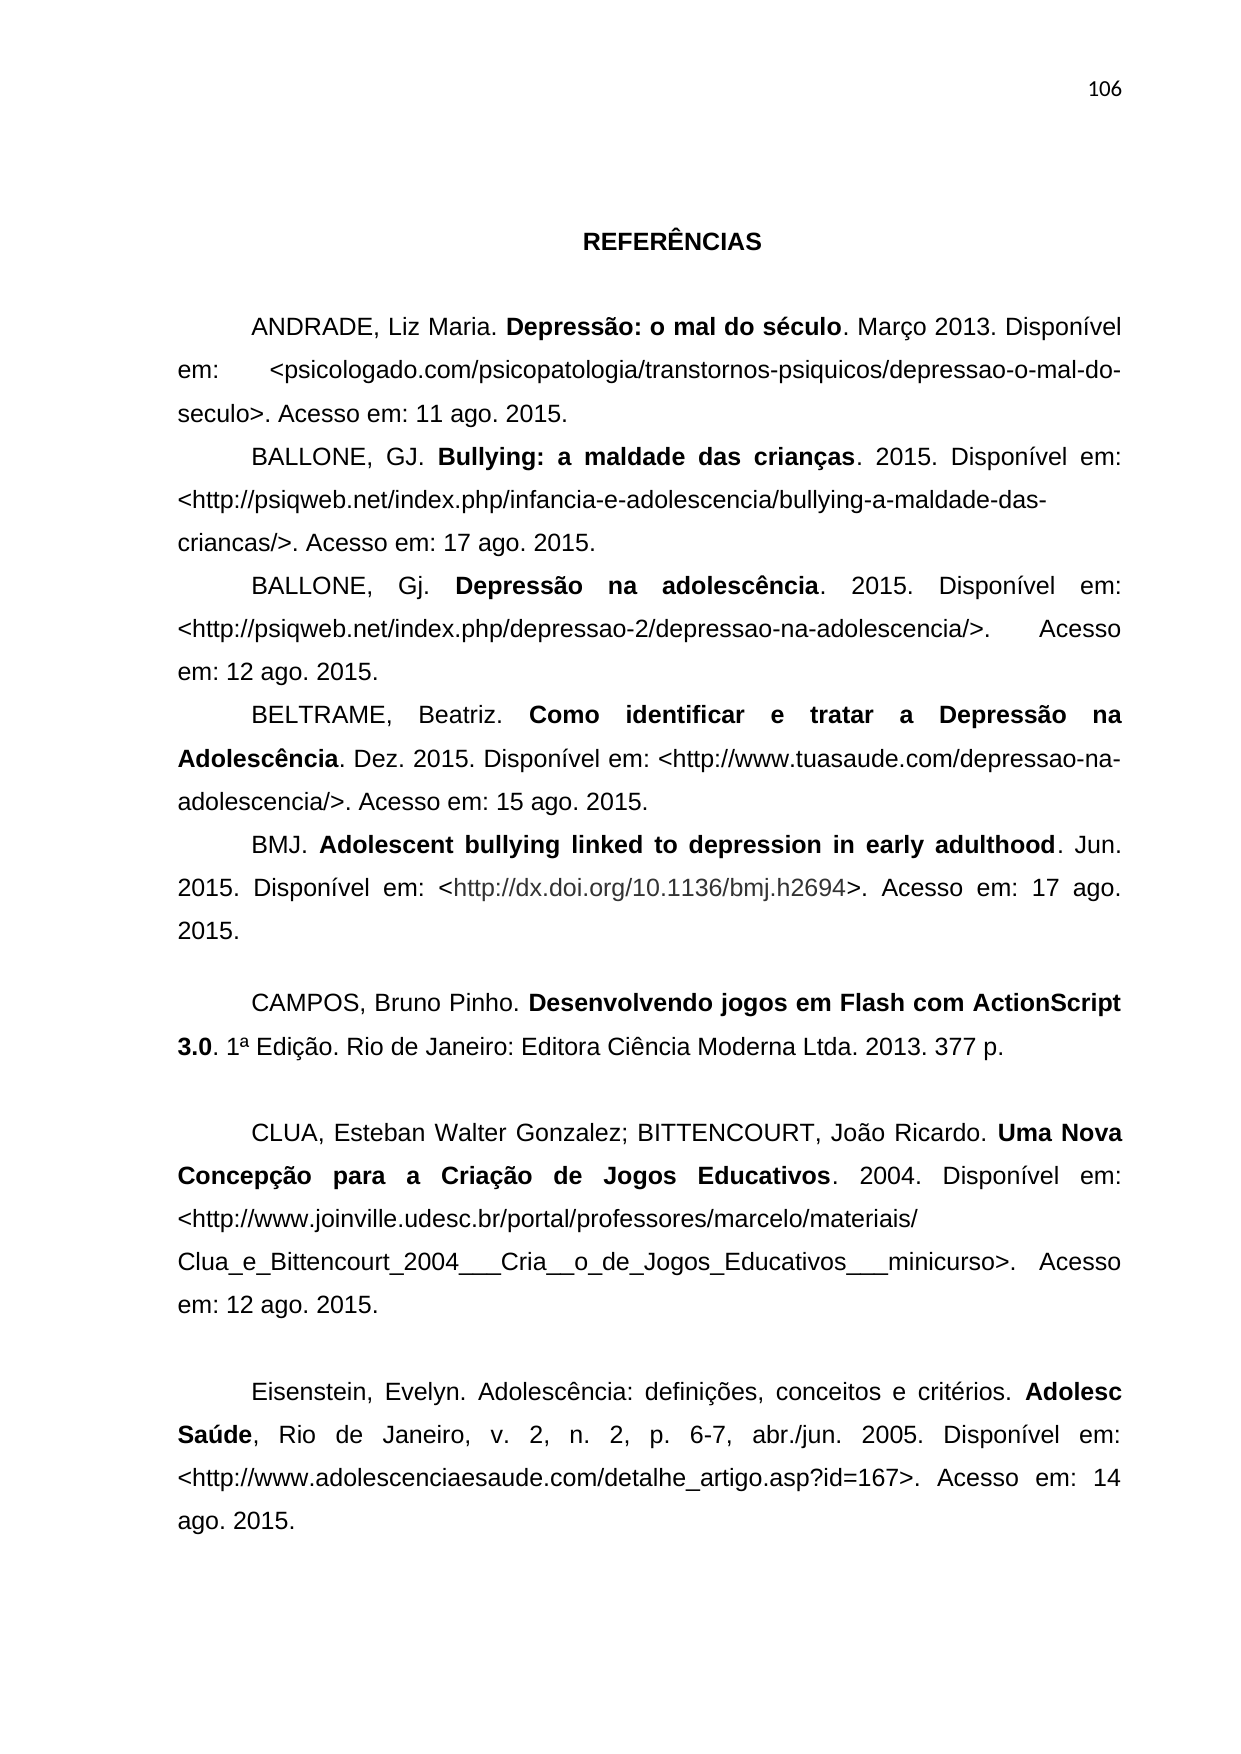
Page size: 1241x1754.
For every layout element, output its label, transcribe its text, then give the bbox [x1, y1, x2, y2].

subtitle REFERÊNCIAS [222, 227, 1122, 256]
text BELTRAME, Beatriz. Como identificar e tratar a Depressão na Adolescência. Dez. 2015. Disponível em: <http://www.tuasaude.com/depressao-na-adolescencia/>. Acesso em: 15 ago. 2015. [177, 700, 1122, 815]
text BALLONE, GJ. Bullying: a maldade das crianças. 2015. Disponível em: <http://psiqweb.net/index.php/infancia-e-adolescencia/bullying-a-maldade-das-criancas/>. Acesso em: 17 ago. 2015. [177, 442, 1122, 557]
list CLUA, Esteban Walter Gonzalez; BITTENCOURT, João Ricardo. Uma Nova Concepção para a Criação de Jogos Educativos. 2004. Disponível em: <http://www.joinville.udesc.br/portal/professores/marcelo/materiais/Clua_e_Bittencourt_2004___Cria__o_de_Jogos_Educativos___minicurso>. Acesso em: 12 ago. 2015. [177, 1118, 1122, 1319]
text BMJ. Adolescent bullying linked to depression in early adulthood. Jun. 2015. Disponível em: <http://dx.doi.org/10.1136/bmj.h2694>. Acesso em: 17 ago. 2015. [177, 830, 1122, 945]
list Eisenstein, Evelyn. Adolescência: definições, conceitos e critérios. Adolesc Saúde, Rio de Janeiro, v. 2, n. 2, p. 6-7, abr./jun. 2005. Disponível em: <http://www.adolescenciaesaude.com/detalhe_artigo.asp?id=167>. Acesso em: 14 ago. 2015. [177, 1376, 1122, 1534]
text BALLONE, Gj. Depressão na adolescência. 2015. Disponível em: <http://psiqweb.net/index.php/depressao-2/depressao-na-adolescencia/>. Acesso em: 12 ago. 2015. [177, 571, 1122, 686]
text ANDRADE, Liz Maria. Depressão: o mal do século. Março 2013. Disponível em: <psicologado.com/psicopatologia/transtornos-psiquicos/depressao-o-mal-do-seculo>. Acesso em: 11 ago. 2015. [177, 312, 1122, 427]
list CAMPOS, Bruno Pinho. Desenvolvendo jogos em Flash com ActionScript 3.0. 1ª Edição. Rio de Janeiro: Editora Ciência Moderna Ltda. 2013. 377 p. [177, 988, 1122, 1060]
